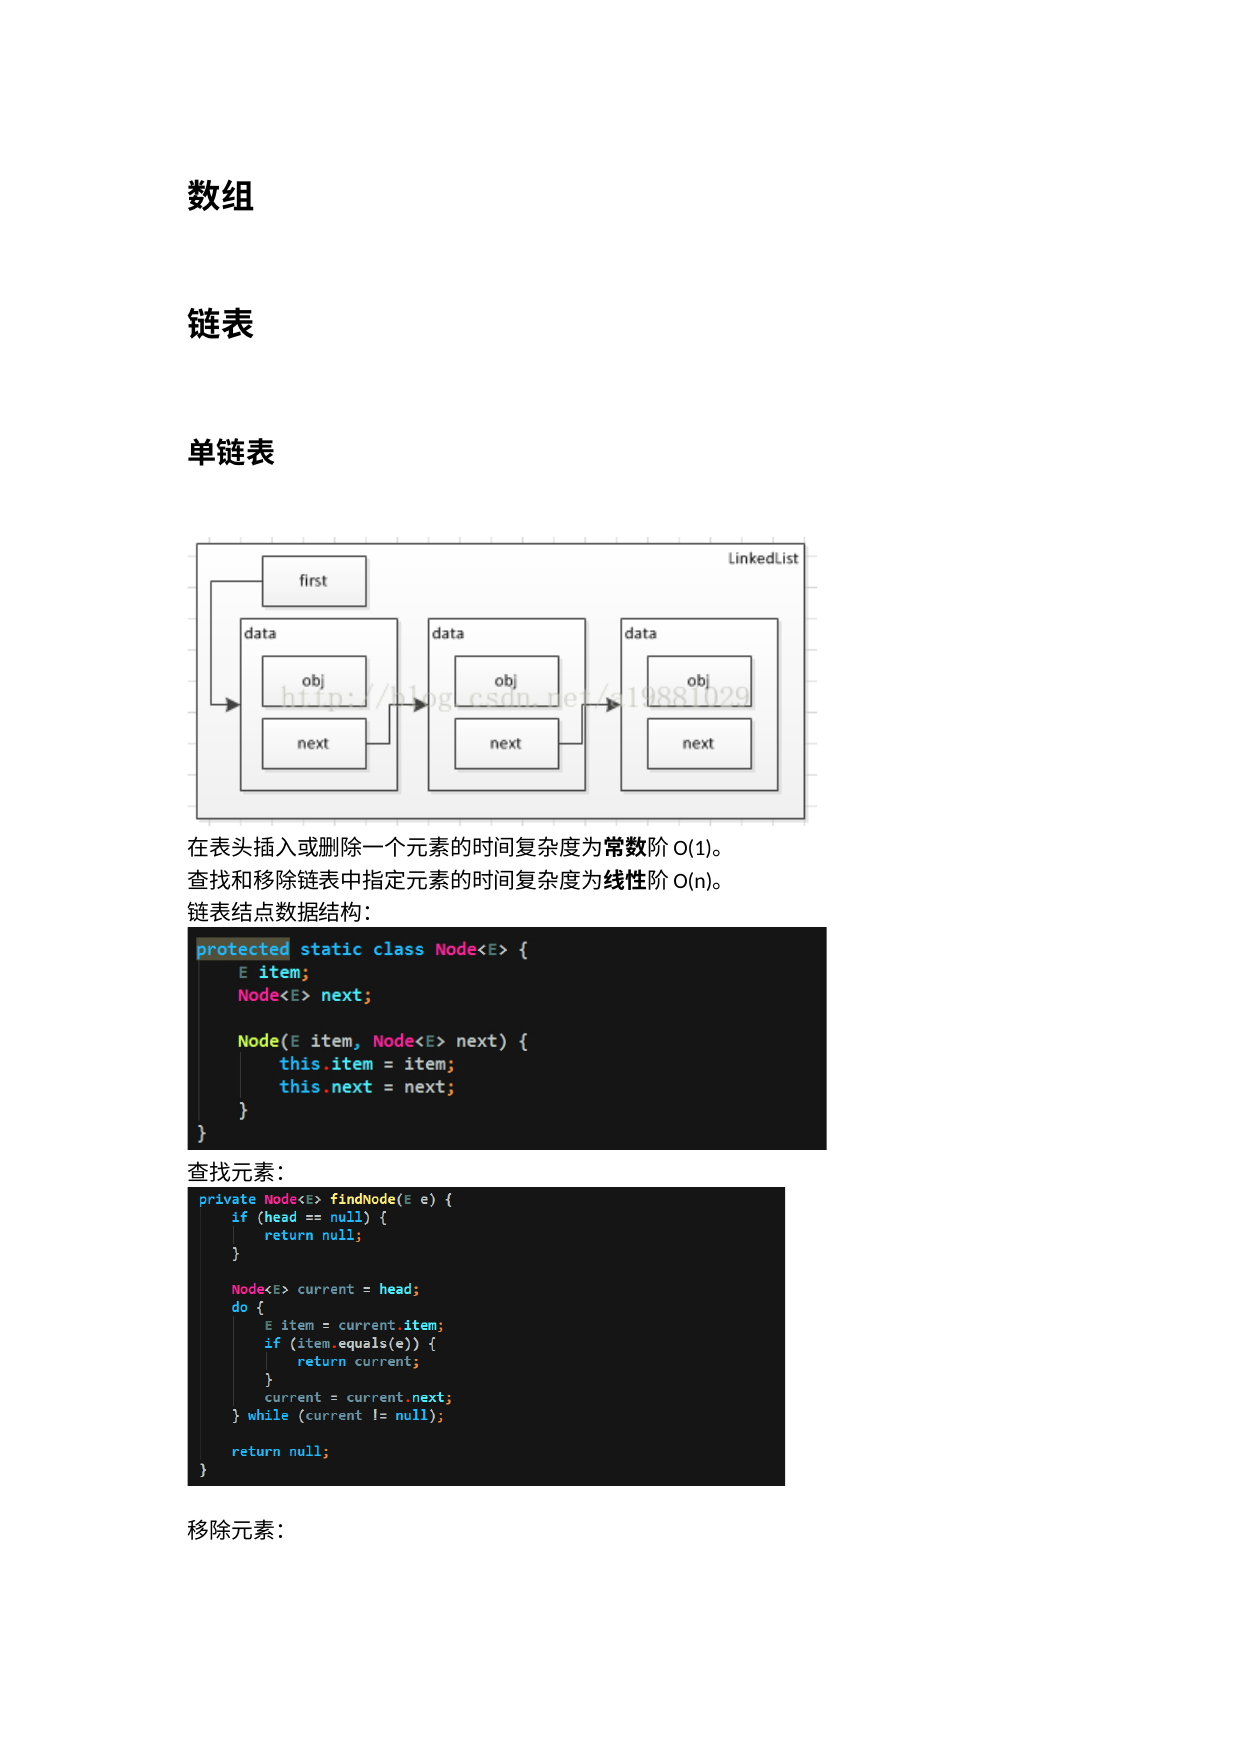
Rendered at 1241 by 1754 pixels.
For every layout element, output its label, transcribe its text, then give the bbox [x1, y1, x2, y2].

text 移除元素： [187, 1512, 1053, 1545]
subtitle 单链表 [187, 418, 1053, 483]
subtitle 数组 [187, 162, 1053, 227]
text 链表结点数据结构： [187, 895, 1053, 927]
picture [187, 927, 827, 1150]
subtitle 链表 [187, 289, 1053, 354]
text 查找元素： [187, 1155, 1053, 1187]
text 查找和移除链表中指定元素的时间复杂度为线性阶O(n)。 [187, 862, 1053, 895]
picture [187, 1187, 786, 1486]
picture [187, 537, 818, 826]
text 在表头插入或删除一个元素的时间复杂度为常数阶O(1)。 [187, 830, 1053, 862]
